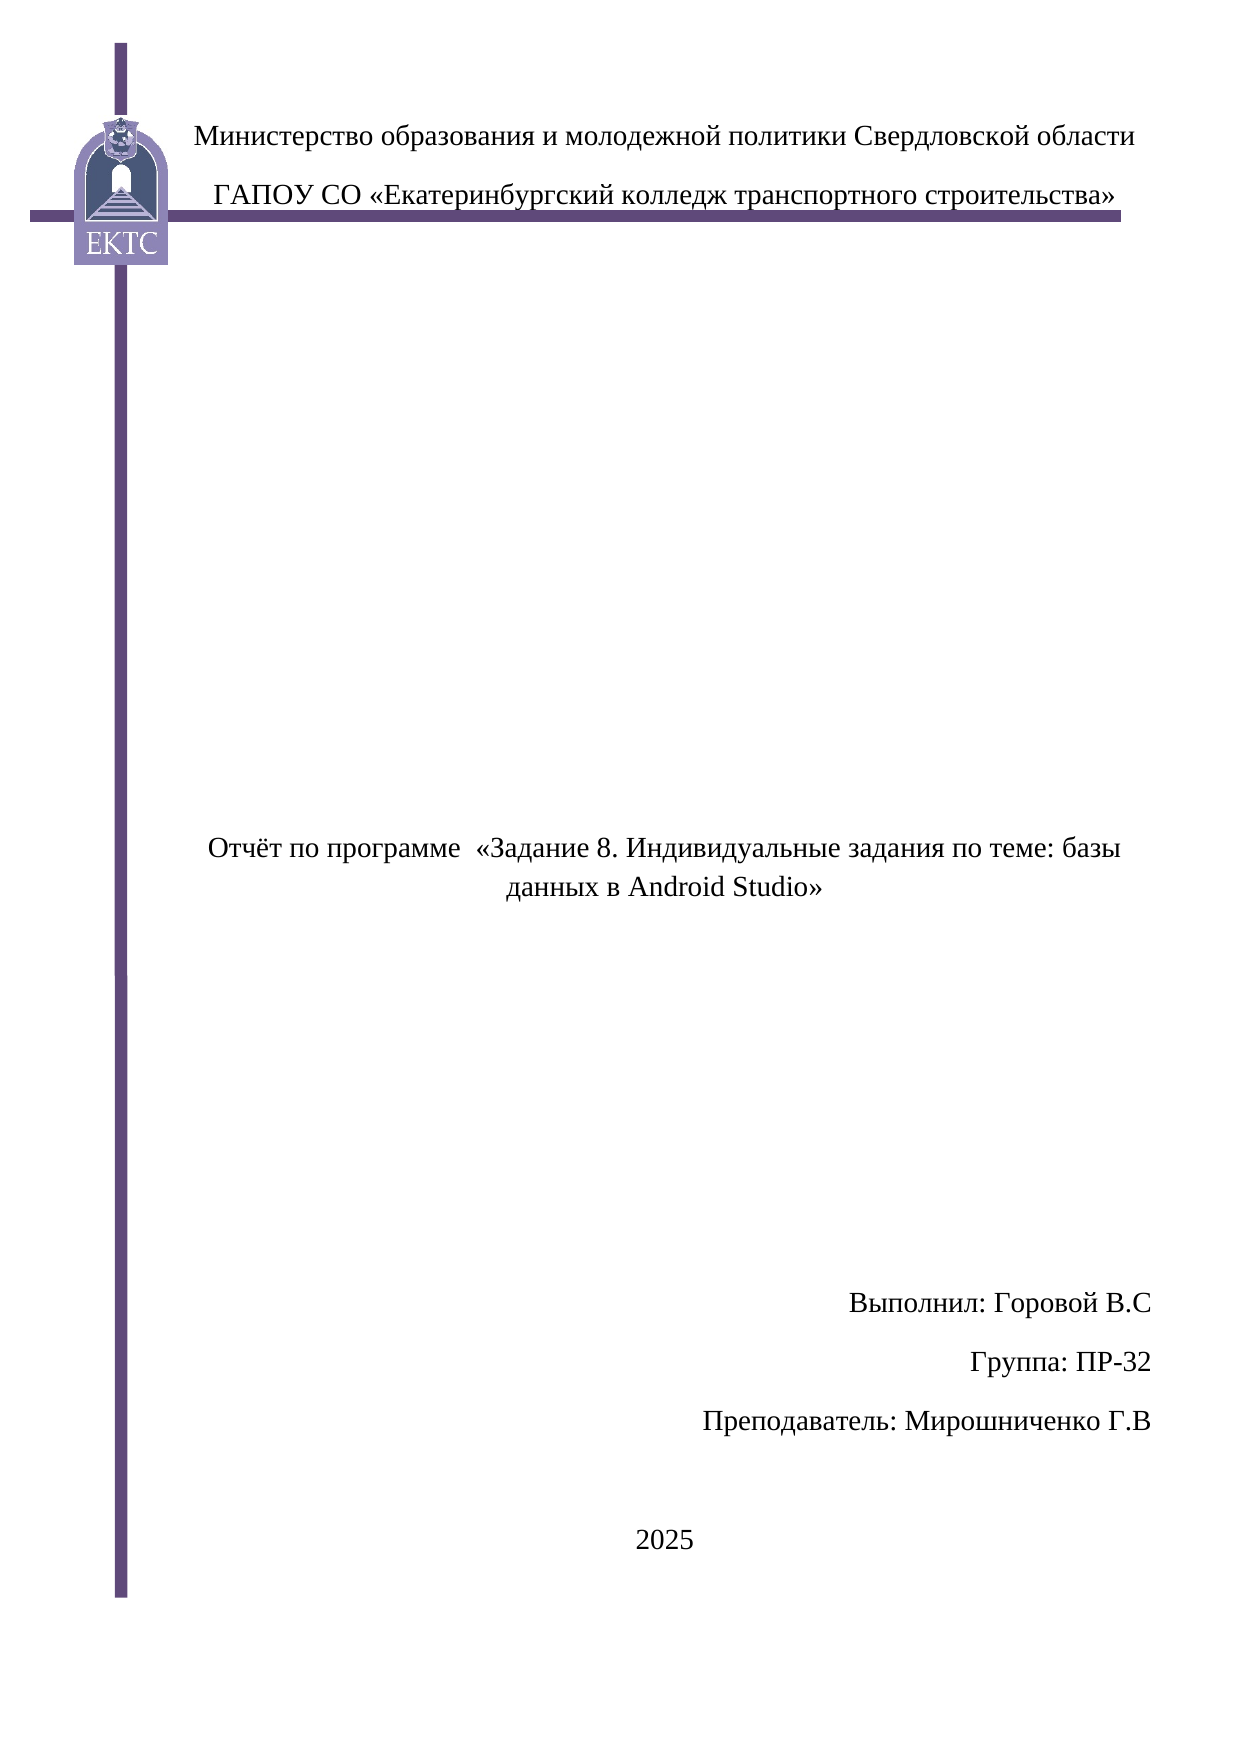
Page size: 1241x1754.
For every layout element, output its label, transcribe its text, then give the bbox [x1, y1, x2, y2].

text Отчёт по программе «Задание 8. Индивидуальные задания по теме: базы данных в Android Studio» [177, 831, 1152, 903]
text Министерство образования и молодежной политики Свердловской области [177, 118, 1152, 152]
text Выполнил: Горовой В.С [177, 1285, 1152, 1318]
text 2025 [177, 1522, 1152, 1556]
picture [74, 115, 168, 265]
text Группа: ПР-32 [177, 1344, 1152, 1378]
text ГАПОУ СО «Екатеринбургский колледж транспортного строительства» [177, 177, 1152, 211]
text Преподаватель: Мирошниченко Г.В [177, 1403, 1152, 1437]
